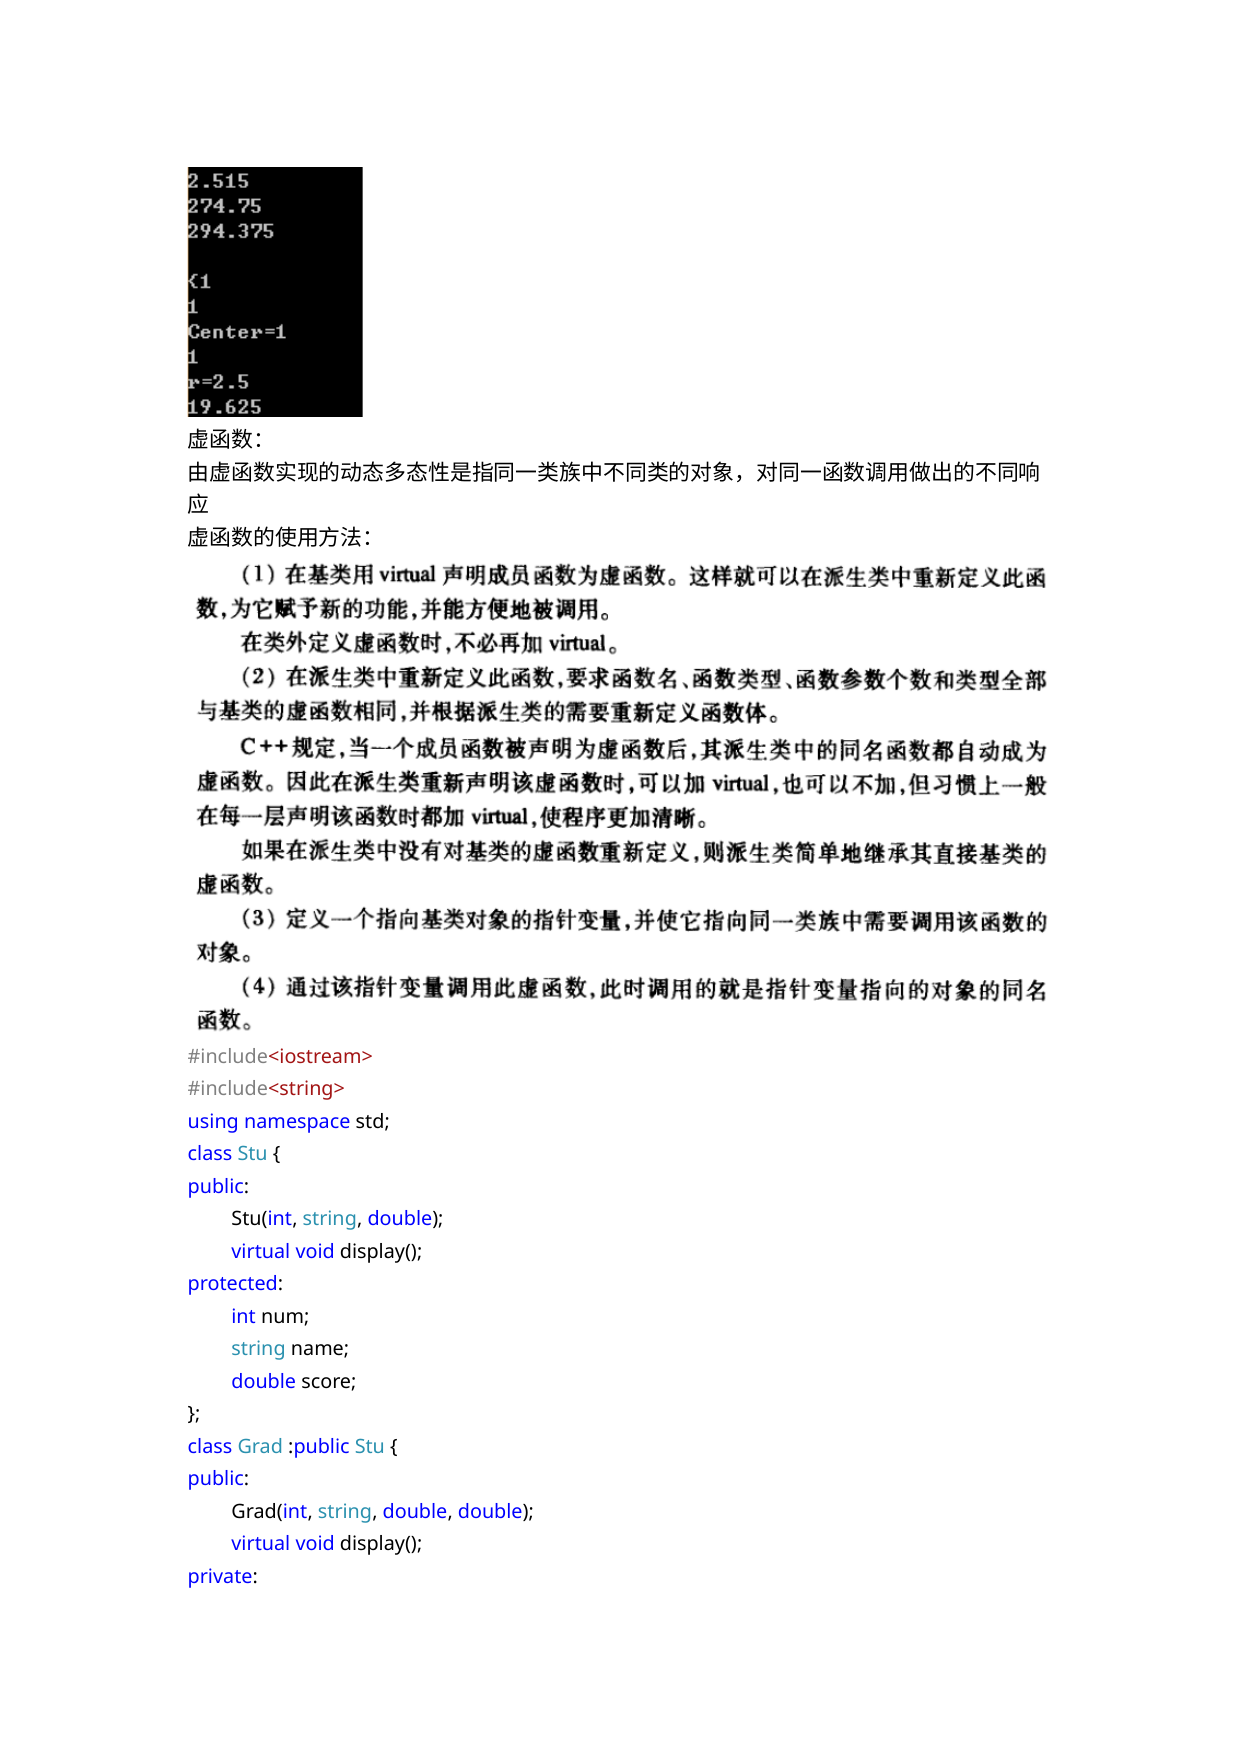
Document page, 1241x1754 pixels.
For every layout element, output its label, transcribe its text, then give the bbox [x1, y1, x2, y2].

text protected: [187, 1267, 1053, 1299]
text int num; [187, 1299, 1053, 1332]
text class Grad :public Stu { [187, 1429, 1053, 1462]
text virtual void display(); [187, 1527, 1053, 1559]
text class Stu { [187, 1137, 1053, 1169]
text virtual void display(); [187, 1234, 1053, 1267]
text string name; [187, 1332, 1053, 1364]
picture [187, 556, 1053, 1036]
text #include<string> [187, 1072, 1053, 1104]
text 虚函数的使用方法： [187, 519, 1053, 552]
text private: [187, 1559, 1053, 1592]
text }; [187, 1397, 1053, 1429]
text public: [187, 1462, 1053, 1494]
text using namespace std; [187, 1104, 1053, 1137]
picture [187, 167, 363, 417]
text public: [187, 1169, 1053, 1202]
text 由虚函数实现的动态多态性是指同一类族中不同类的对象，对同一函数调用做出的不同响应 [187, 454, 1053, 519]
text Grad(int, string, double, double); [187, 1494, 1053, 1527]
text Stu(int, string, double); [187, 1202, 1053, 1234]
text double score; [187, 1364, 1053, 1397]
text #include<iostream> [187, 1039, 1053, 1072]
text 虚函数： [187, 422, 1053, 454]
